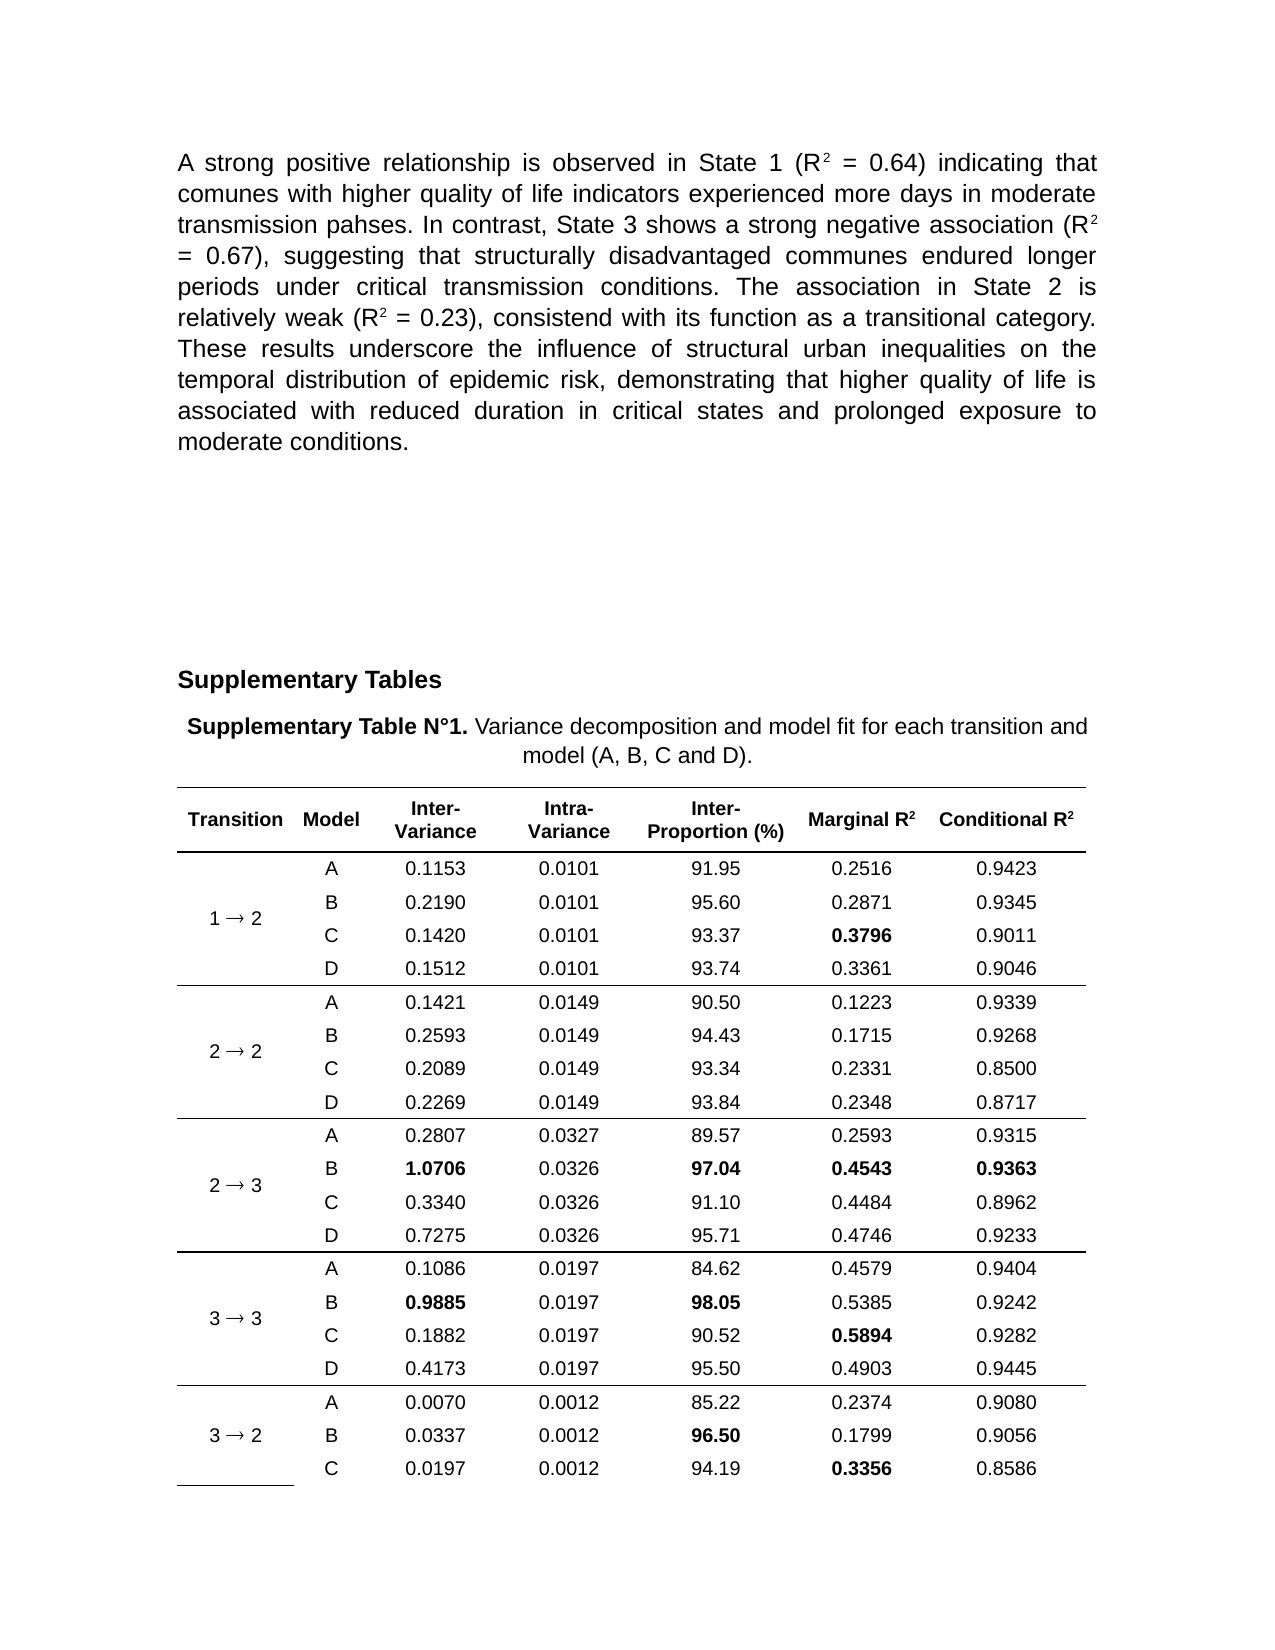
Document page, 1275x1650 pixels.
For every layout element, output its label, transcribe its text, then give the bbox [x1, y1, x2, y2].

table_cell 0.9363 [927, 1151, 1086, 1185]
table_cell 0.3340 [369, 1185, 502, 1218]
table_cell 0.4746 [796, 1218, 927, 1251]
table_cell 0.5385 [796, 1285, 927, 1318]
table_cell 0.1512 [369, 951, 502, 985]
table_cell 0.9404 [927, 1253, 1086, 1285]
table_cell B [294, 885, 369, 918]
table_cell C [294, 1051, 369, 1085]
table_cell D [294, 951, 369, 985]
table_cell 0.3796 [796, 918, 927, 951]
table_cell 0.4484 [796, 1185, 927, 1218]
table_cell 2 3 [177, 1119, 294, 1251]
table_cell A [294, 853, 369, 885]
table_cell 0.0197 [502, 1351, 636, 1385]
table_cell 0.4579 [796, 1253, 927, 1285]
table_cell 0.9056 [927, 1418, 1086, 1451]
table_cell 0.1715 [796, 1018, 927, 1051]
table_header Transition [177, 788, 294, 851]
table_cell 0.0012 [502, 1451, 636, 1485]
table_cell 0.9046 [927, 951, 1086, 985]
table_cell 0.1882 [369, 1318, 502, 1351]
table_header Model [294, 788, 369, 851]
table_cell 0.9345 [927, 885, 1086, 918]
table_cell 0.0326 [502, 1185, 636, 1218]
table_cell 91.95 [636, 853, 796, 885]
table_cell 0.2269 [369, 1085, 502, 1118]
table_cell B [294, 1151, 369, 1185]
table_cell 0.9315 [927, 1119, 1086, 1151]
table_cell 93.84 [636, 1085, 796, 1118]
table_cell 0.2593 [796, 1119, 927, 1151]
table_cell A [294, 1253, 369, 1285]
table_cell 0.1086 [369, 1253, 502, 1285]
table_header Marginal R2 [796, 788, 927, 851]
table_cell D [294, 1218, 369, 1251]
table_cell 96.50 [636, 1418, 796, 1451]
table_cell 0.4173 [369, 1351, 502, 1385]
table_header Intra-Variance [502, 788, 636, 851]
table_cell 0.0149 [502, 986, 636, 1018]
table_cell 1.0706 [369, 1151, 502, 1185]
table_cell 0.0326 [502, 1218, 636, 1251]
table_cell 0.9011 [927, 918, 1086, 951]
table_cell 0.2331 [796, 1051, 927, 1085]
table_cell 0.2190 [369, 885, 502, 918]
table_cell 0.8717 [927, 1085, 1086, 1118]
table_cell 0.0149 [502, 1085, 636, 1118]
table_cell 0.9423 [927, 853, 1086, 885]
table_cell 2 2 [177, 986, 294, 1118]
table_cell 0.9268 [927, 1018, 1086, 1051]
table_cell 0.0197 [502, 1253, 636, 1285]
table_cell 0.2593 [369, 1018, 502, 1051]
table_cell 0.9080 [927, 1386, 1086, 1418]
table_cell 94.43 [636, 1018, 796, 1051]
table_cell 0.0197 [502, 1318, 636, 1351]
table_cell 95.50 [636, 1351, 796, 1385]
table_cell 0.2807 [369, 1119, 502, 1151]
table_cell 0.1153 [369, 853, 502, 885]
table_cell 0.0326 [502, 1151, 636, 1185]
table_cell 94.19 [636, 1451, 796, 1485]
table_cell 0.7275 [369, 1218, 502, 1251]
table_cell 0.4543 [796, 1151, 927, 1185]
table_cell 0.0197 [369, 1451, 502, 1485]
table_cell C [294, 918, 369, 951]
table_cell 0.0070 [369, 1386, 502, 1418]
table_cell 0.1799 [796, 1418, 927, 1451]
table_cell 0.0327 [502, 1119, 636, 1151]
table_cell D [294, 1351, 369, 1385]
text Supplementary Table N°1. Variance decomposition and model fit for each transition and model (A, B, C and D). [177, 713, 1098, 768]
table_cell 0.0101 [502, 885, 636, 918]
table_cell D [294, 1085, 369, 1118]
table_cell 0.2089 [369, 1051, 502, 1085]
text Supplementary Tables [177, 666, 1098, 694]
table_cell 90.52 [636, 1318, 796, 1351]
table_cell 0.0149 [502, 1018, 636, 1051]
table_header Conditional R2 [927, 788, 1086, 851]
table_cell 90.50 [636, 986, 796, 1018]
table_cell A [294, 1119, 369, 1151]
table_header Inter-Variance [369, 788, 502, 851]
table_cell 0.3356 [796, 1451, 927, 1485]
table_cell 0.0101 [502, 951, 636, 985]
table_cell B [294, 1418, 369, 1451]
table_cell A [294, 986, 369, 1018]
table_cell 93.37 [636, 918, 796, 951]
table_cell 0.5894 [796, 1318, 927, 1351]
table_cell B [294, 1285, 369, 1318]
table_cell 0.0101 [502, 918, 636, 951]
table_cell 1 2 [177, 853, 294, 985]
table_header Inter-Proportion (%) [636, 788, 796, 851]
table_cell 3 2 [177, 1386, 294, 1485]
table_cell 0.9885 [369, 1285, 502, 1318]
table_cell C [294, 1451, 369, 1485]
table_cell 0.0149 [502, 1051, 636, 1085]
table_cell C [294, 1185, 369, 1218]
table_cell 0.9282 [927, 1318, 1086, 1351]
table_cell 95.71 [636, 1218, 796, 1251]
table_cell 0.1223 [796, 986, 927, 1018]
table_cell B [294, 1018, 369, 1051]
table_cell 0.0012 [502, 1386, 636, 1418]
table_cell 0.4903 [796, 1351, 927, 1385]
table_cell 98.05 [636, 1285, 796, 1318]
table_cell 0.0101 [502, 853, 636, 885]
table_cell 91.10 [636, 1185, 796, 1218]
table_cell 0.9242 [927, 1285, 1086, 1318]
table_cell 0.8500 [927, 1051, 1086, 1085]
table_cell 93.34 [636, 1051, 796, 1085]
table_cell 0.2516 [796, 853, 927, 885]
table_cell 0.0337 [369, 1418, 502, 1451]
table_cell 0.2374 [796, 1386, 927, 1418]
table_cell 0.8586 [927, 1451, 1086, 1485]
table_cell 85.22 [636, 1386, 796, 1418]
table_cell 0.8962 [927, 1185, 1086, 1218]
table_cell 0.1421 [369, 986, 502, 1018]
table_cell A [294, 1386, 369, 1418]
table_cell 89.57 [636, 1119, 796, 1151]
table_cell 84.62 [636, 1253, 796, 1285]
table_cell 0.3361 [796, 951, 927, 985]
table_cell 3 3 [177, 1253, 294, 1385]
table_cell 0.2348 [796, 1085, 927, 1118]
table_cell 97.04 [636, 1151, 796, 1185]
table_cell 0.9339 [927, 986, 1086, 1018]
table_cell 0.9445 [927, 1351, 1086, 1385]
table_cell 0.0197 [502, 1285, 636, 1318]
text A strong positive relationship is observed in State 1 (R2 = 0.64) indicating that comunes with higher quality of life indicators experienced more days in moderate transmission pahses. In contrast, State 3 shows a strong negative association (R2 = 0.67), suggesting that structurally disadvantaged communes endured longer periods under critical transmission conditions. The association in State 2 is relatively weak (R2 = 0.23), consistend with its function as a transitional category. These results underscore the influence of structural urban inequalities on the temporal distribution of epidemic risk, demonstrating that higher quality of life is associated with reduced duration in critical states and prolonged exposure to moderate conditions. [177, 148, 1098, 456]
table_cell 0.1420 [369, 918, 502, 951]
table_cell 0.2871 [796, 885, 927, 918]
table_cell 0.0012 [502, 1418, 636, 1451]
table_cell 93.74 [636, 951, 796, 985]
table_cell 0.9233 [927, 1218, 1086, 1251]
table_cell 95.60 [636, 885, 796, 918]
table_cell C [294, 1318, 369, 1351]
